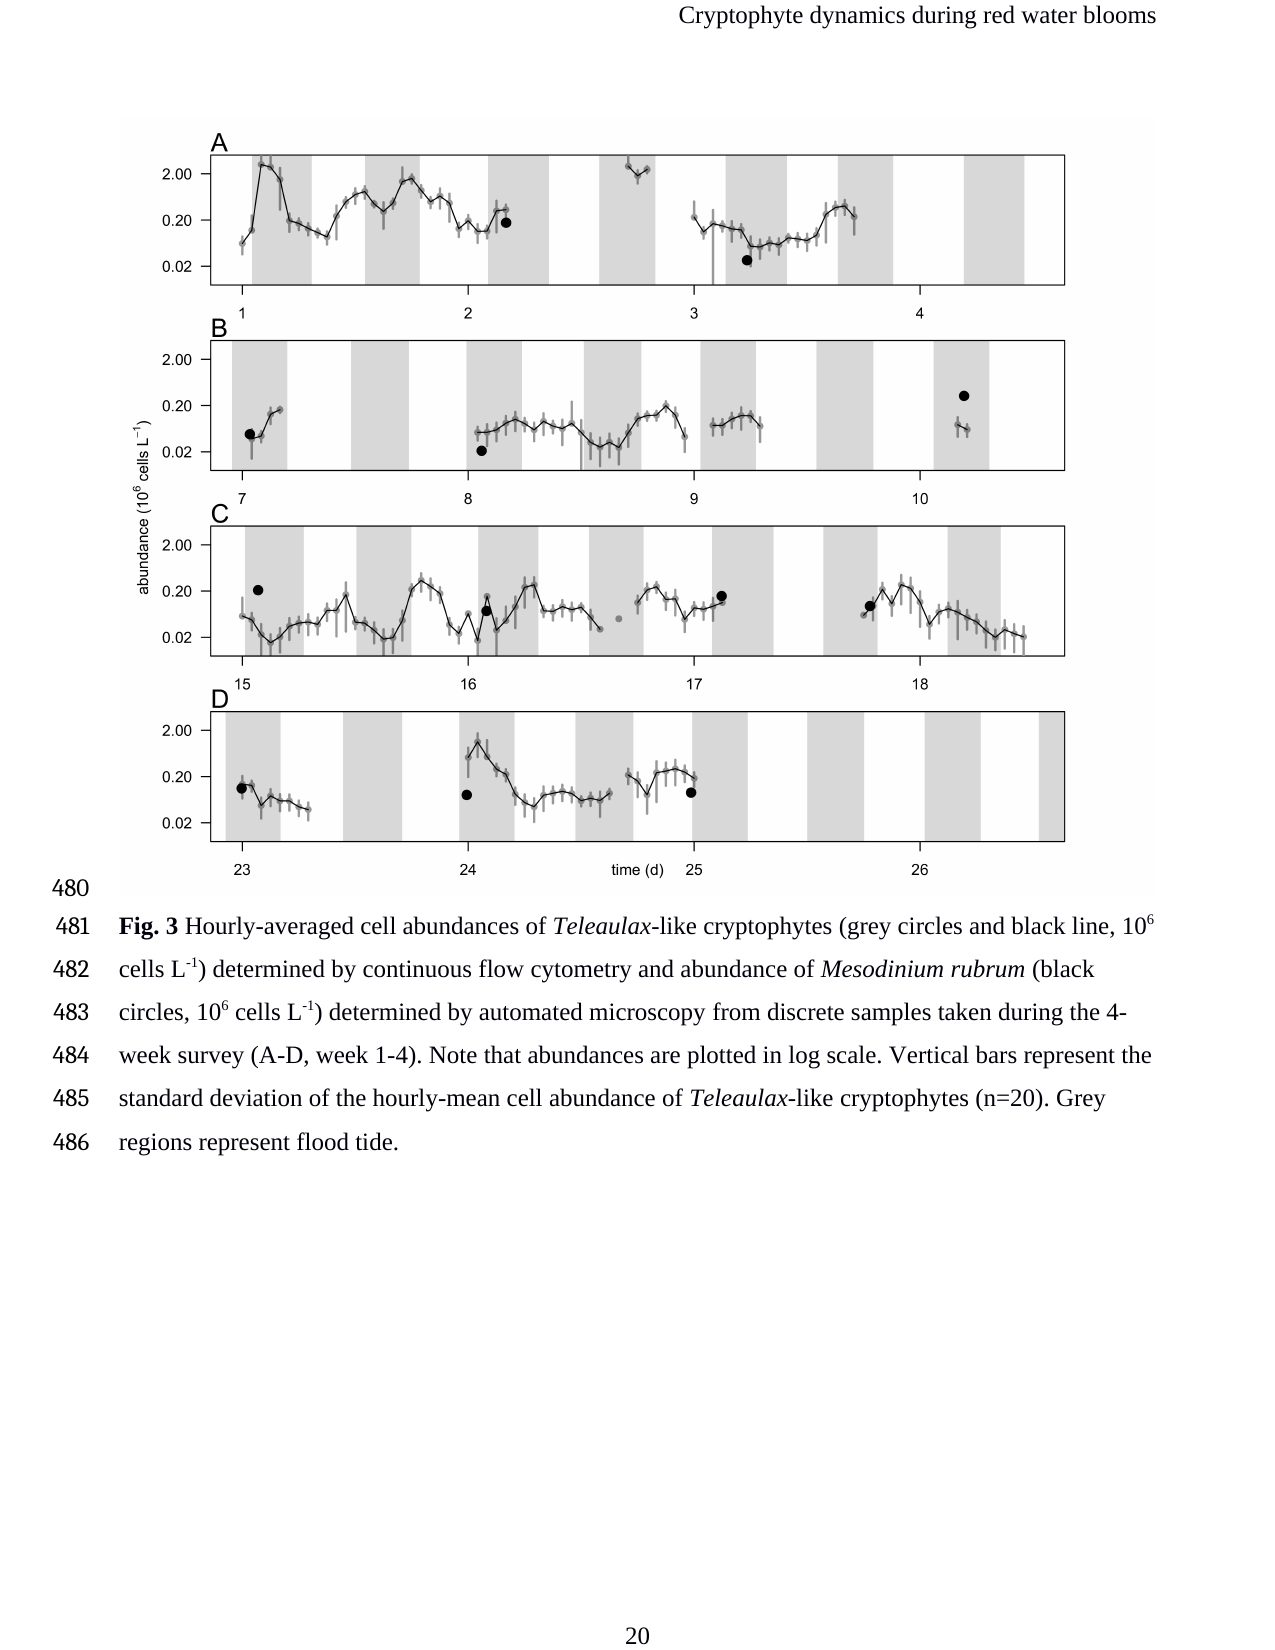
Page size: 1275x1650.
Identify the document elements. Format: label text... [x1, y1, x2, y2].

picture [118, 118, 1157, 897]
text Fig. 3 Hourly-averaged cell abundances of Teleaulax-like cryptophytes (grey circles and black line, 106 cells L-1) determined by continuous flow cytometry and abundance of Mesodinium rubrum (black circles, 106 cells L-1) determined by automated microscopy from discrete samples taken during the 4-week survey (A-D, week 1-4). Vertical bars represent the standard deviation of the hourly-mean cell abundance of Teleaulax-like cryptophytes (n=20). Grey regions represent flood tide. [118, 897, 1156, 1155]
